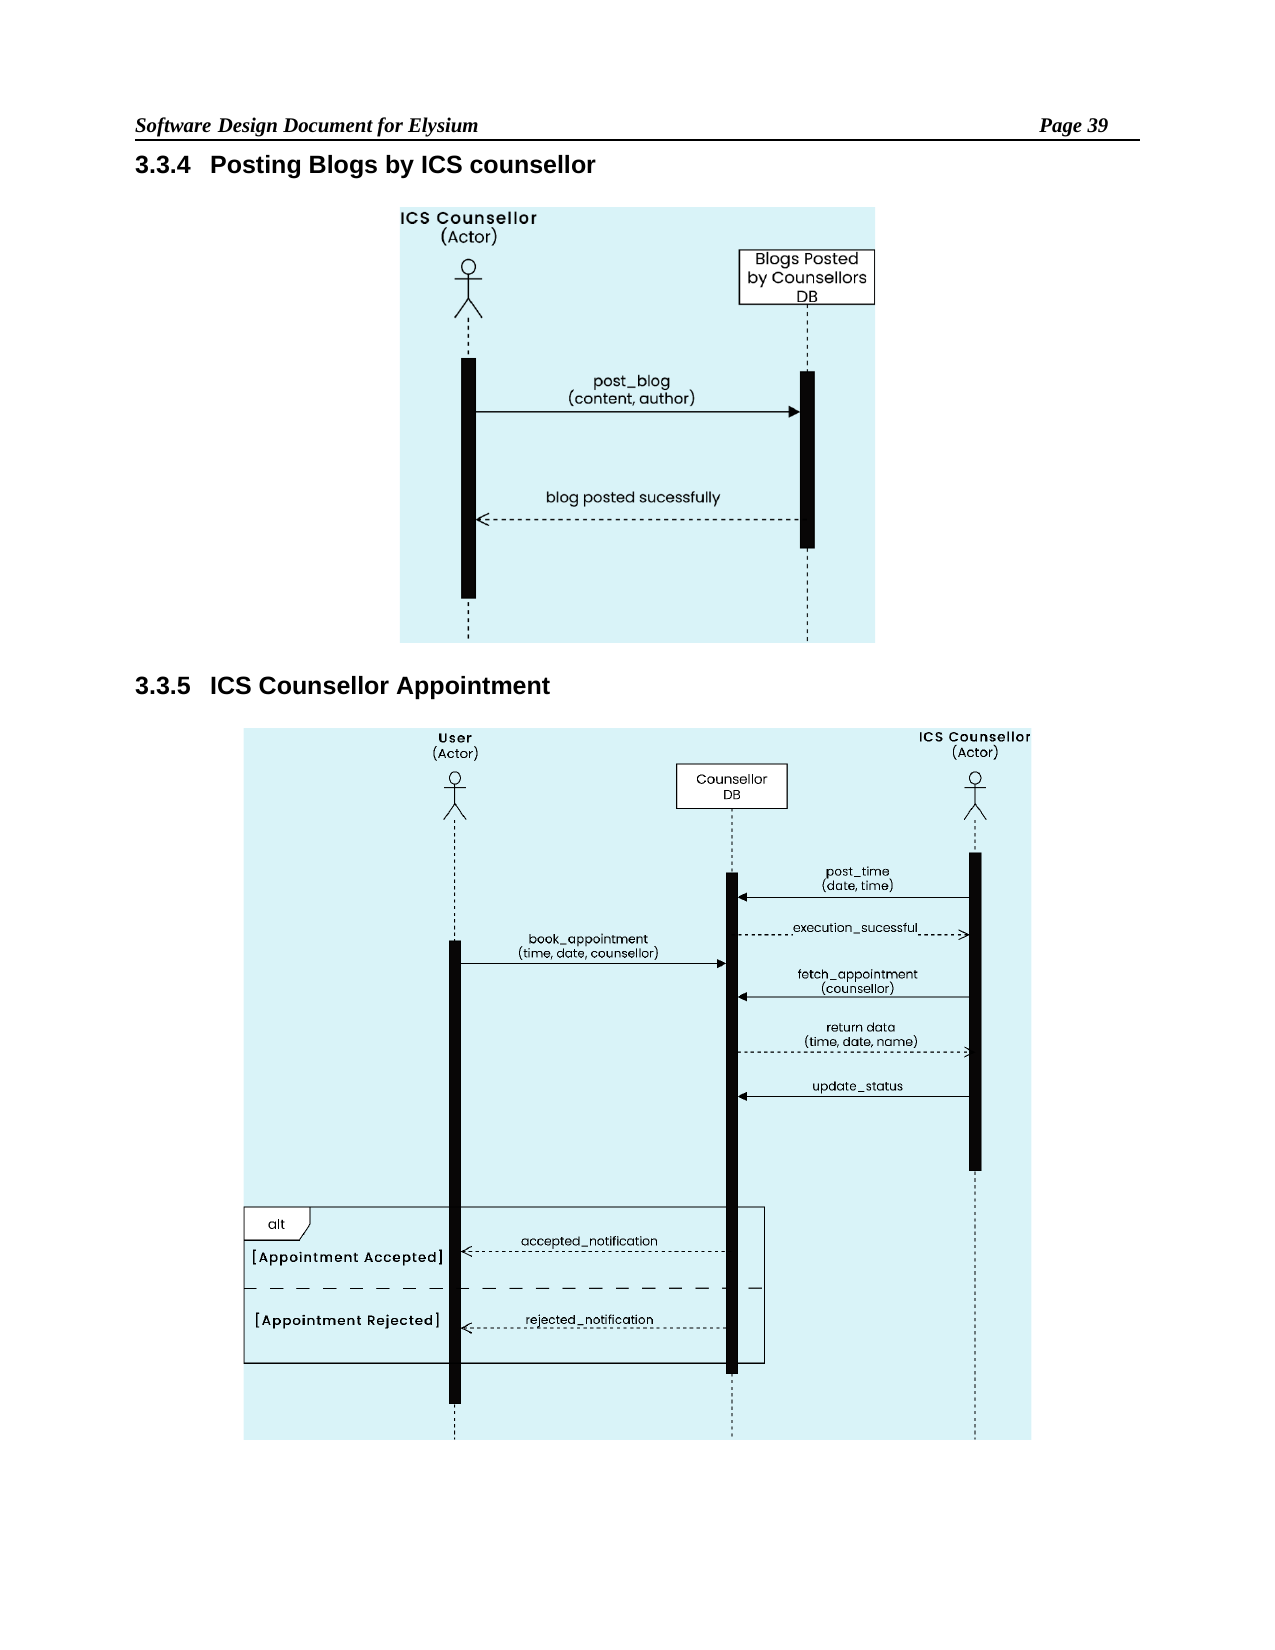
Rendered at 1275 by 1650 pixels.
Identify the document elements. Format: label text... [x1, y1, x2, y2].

list ICS Counsellor Appointment [135, 671, 1140, 700]
list Posting Blogs by ICS counsellor [135, 150, 1140, 179]
picture [399, 207, 876, 643]
picture [243, 728, 1032, 1440]
